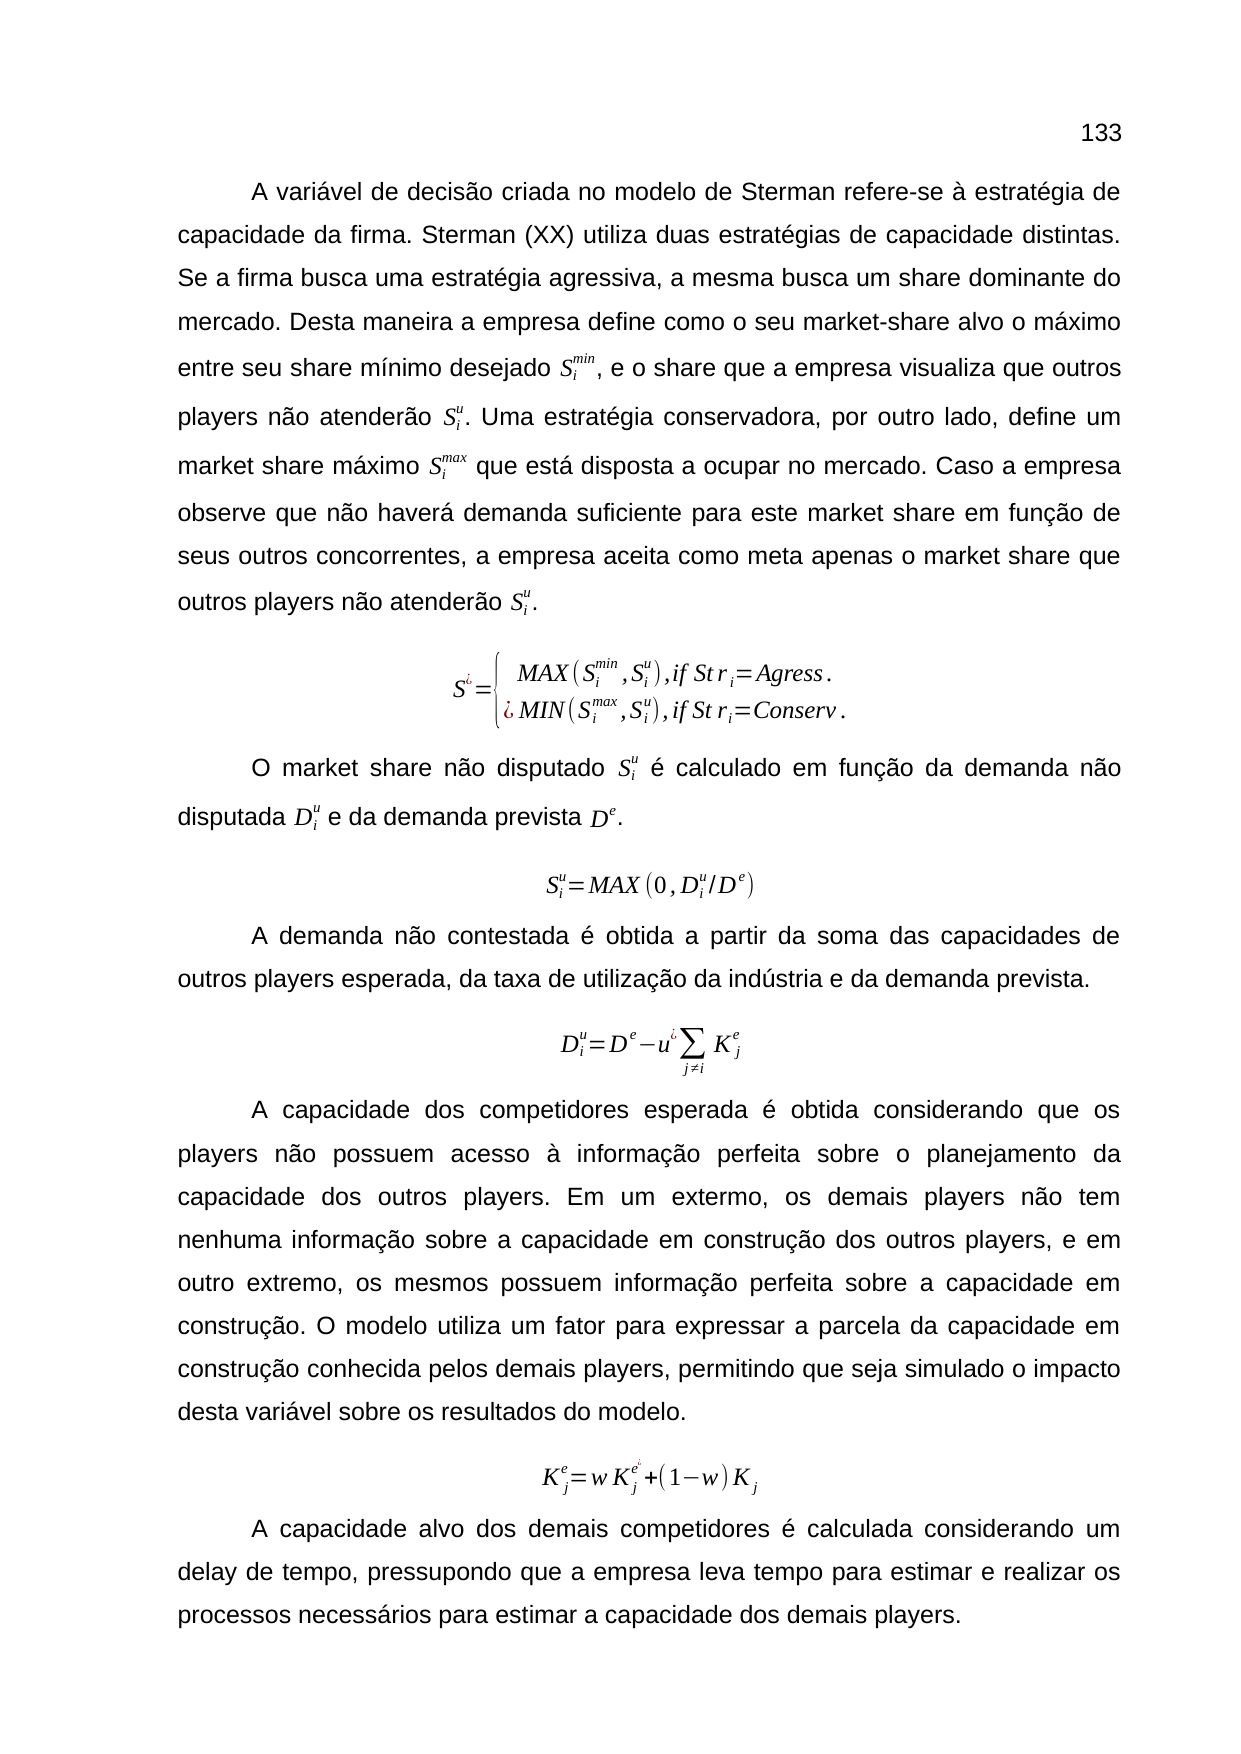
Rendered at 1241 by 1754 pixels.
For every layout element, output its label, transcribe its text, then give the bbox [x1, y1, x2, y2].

text A capacidade alvo dos demais competidores é calculada considerando um delay de tempo, pressupondo que a empresa leva tempo para estimar e realizar os processos necessários para estimar a capacidade dos demais players. [177, 1513, 1122, 1628]
text A demanda não contestada é obtida a partir da soma das capacidades de outros players esperada, da taxa de utilização da indústria e da demanda prevista. [177, 921, 1122, 992]
text A capacidade dos competidores esperada é obtida considerando que os players não possuem acesso à informação perfeita sobre o planejamento da capacidade dos outros players. Em um extermo, os demais players não tem nenhuma informação sobre a capacidade em construção dos outros players, e em outro extremo, os mesmos possuem informação perfeita sobre a capacidade em construção. O modelo utiliza um fator para expressar a parcela da capacidade em construção conhecida pelos demais players, permitindo que seja simulado o impacto desta variável sobre os resultados do modelo. [177, 1095, 1122, 1426]
text O market share não disputado é calculado em função da demanda não disputada e da demanda prevista . [177, 750, 1122, 834]
text A variável de decisão criada no modelo de Sterman refere-se à estratégia de capacidade da firma. Sterman (XX) utiliza duas estratégias de capacidade distintas. Se a firma busca uma estratégia agressiva, a mesma busca um share dominante do mercado. Desta maneira a empresa define como o seu market-share alvo o máximo entre seu share mínimo desejado , e o share que a empresa visualiza que outros players não atenderão . Uma estratégia conservadora, por outro lado, define um market share máximo que está disposta a ocupar no mercado. Caso a empresa observe que não haverá demanda suficiente para este market share em função de seus outros concorrentes, a empresa aceita como meta apenas o market share que outros players não atenderão . [177, 177, 1122, 619]
